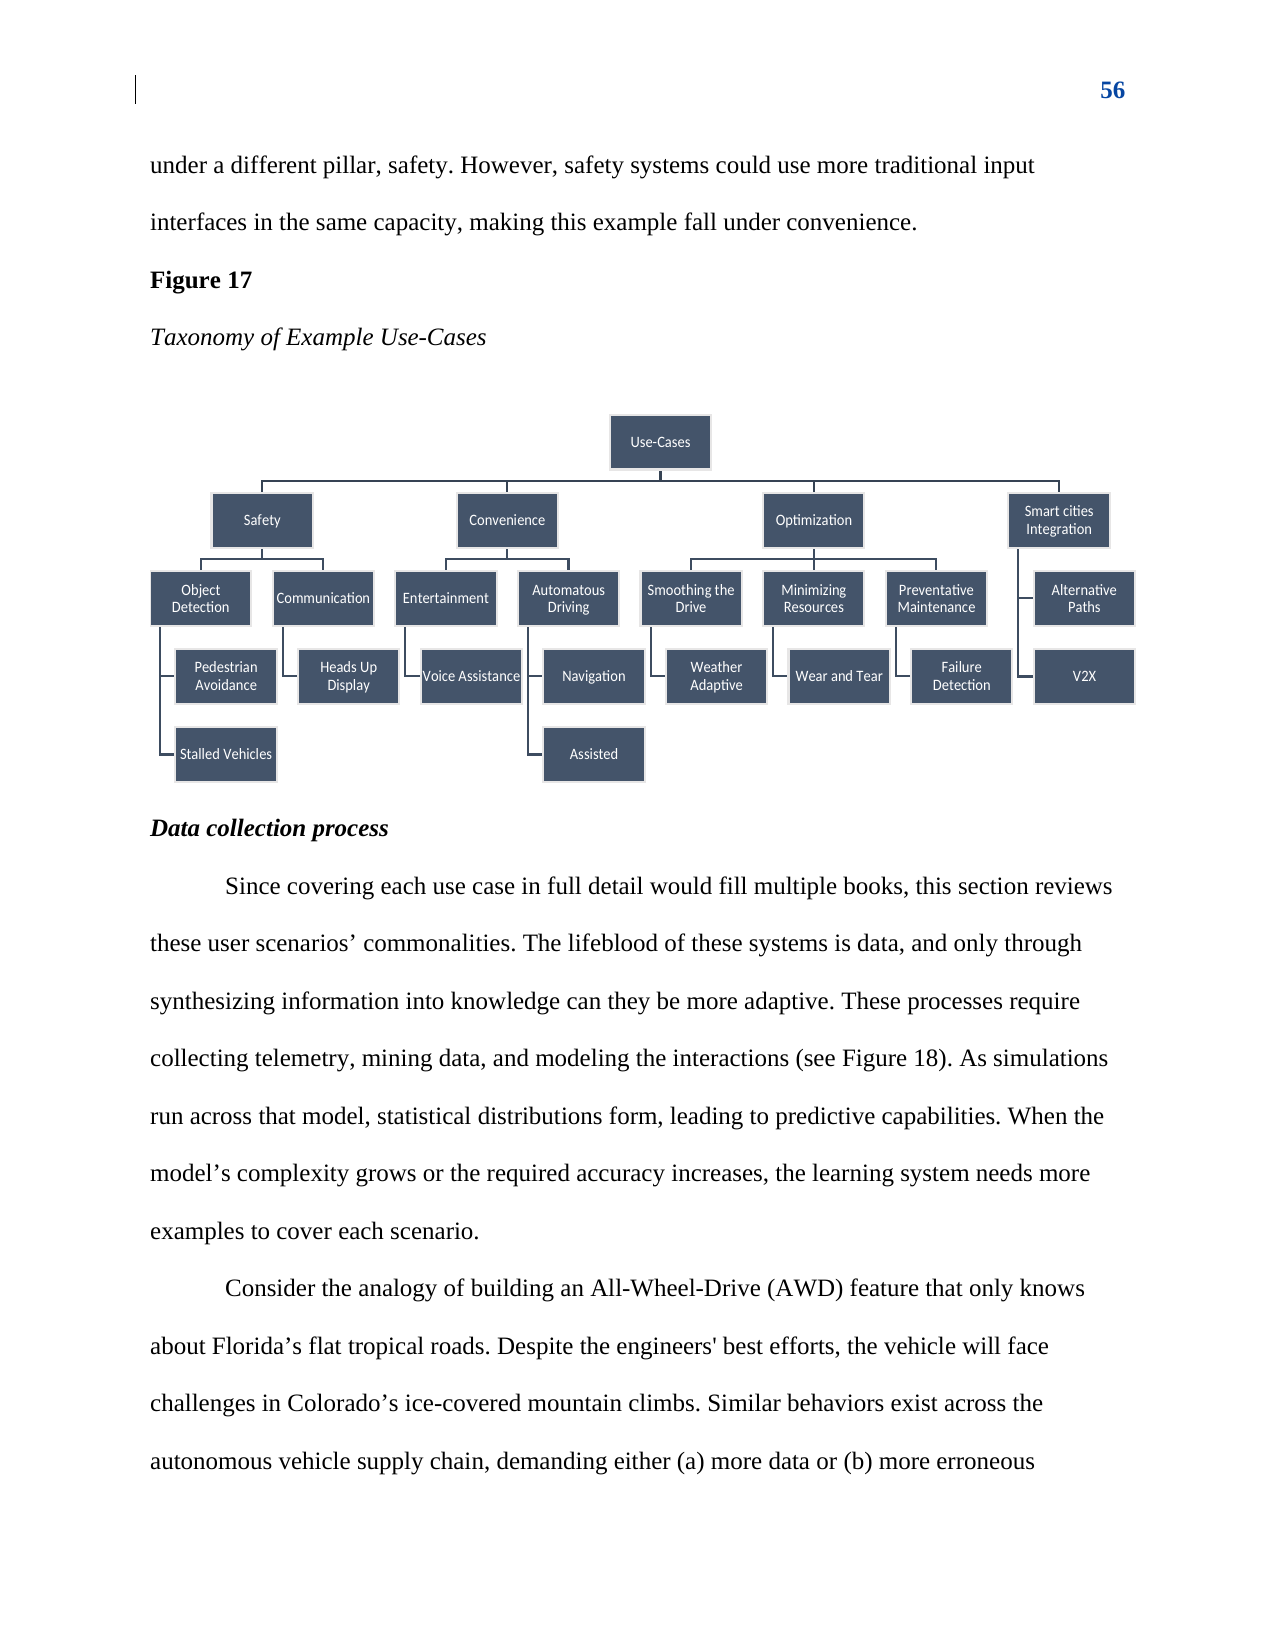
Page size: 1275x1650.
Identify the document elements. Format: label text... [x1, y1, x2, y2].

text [150, 150, 1125, 236]
text Figure 17 Taxonomy of Example Use-Cases [150, 265, 1125, 351]
text Since covering each use case in full detail would fill multiple books, this section reviews these user scenarios’ commonalities. The lifeblood of these systems is data, and only through synthesizing information into knowledge can they be more adaptive. These processes require collecting telemetry, mining data, and modeling the interactions (see Figure 18). As simulations run across that model, statistical distributions form, leading to predictive capabilities. When the model’s complexity grows or the required accuracy increases, the learning system needs more examples to cover each scenario. [150, 871, 1125, 1245]
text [150, 1273, 1125, 1475]
subtitle Data collection process [150, 813, 1125, 842]
